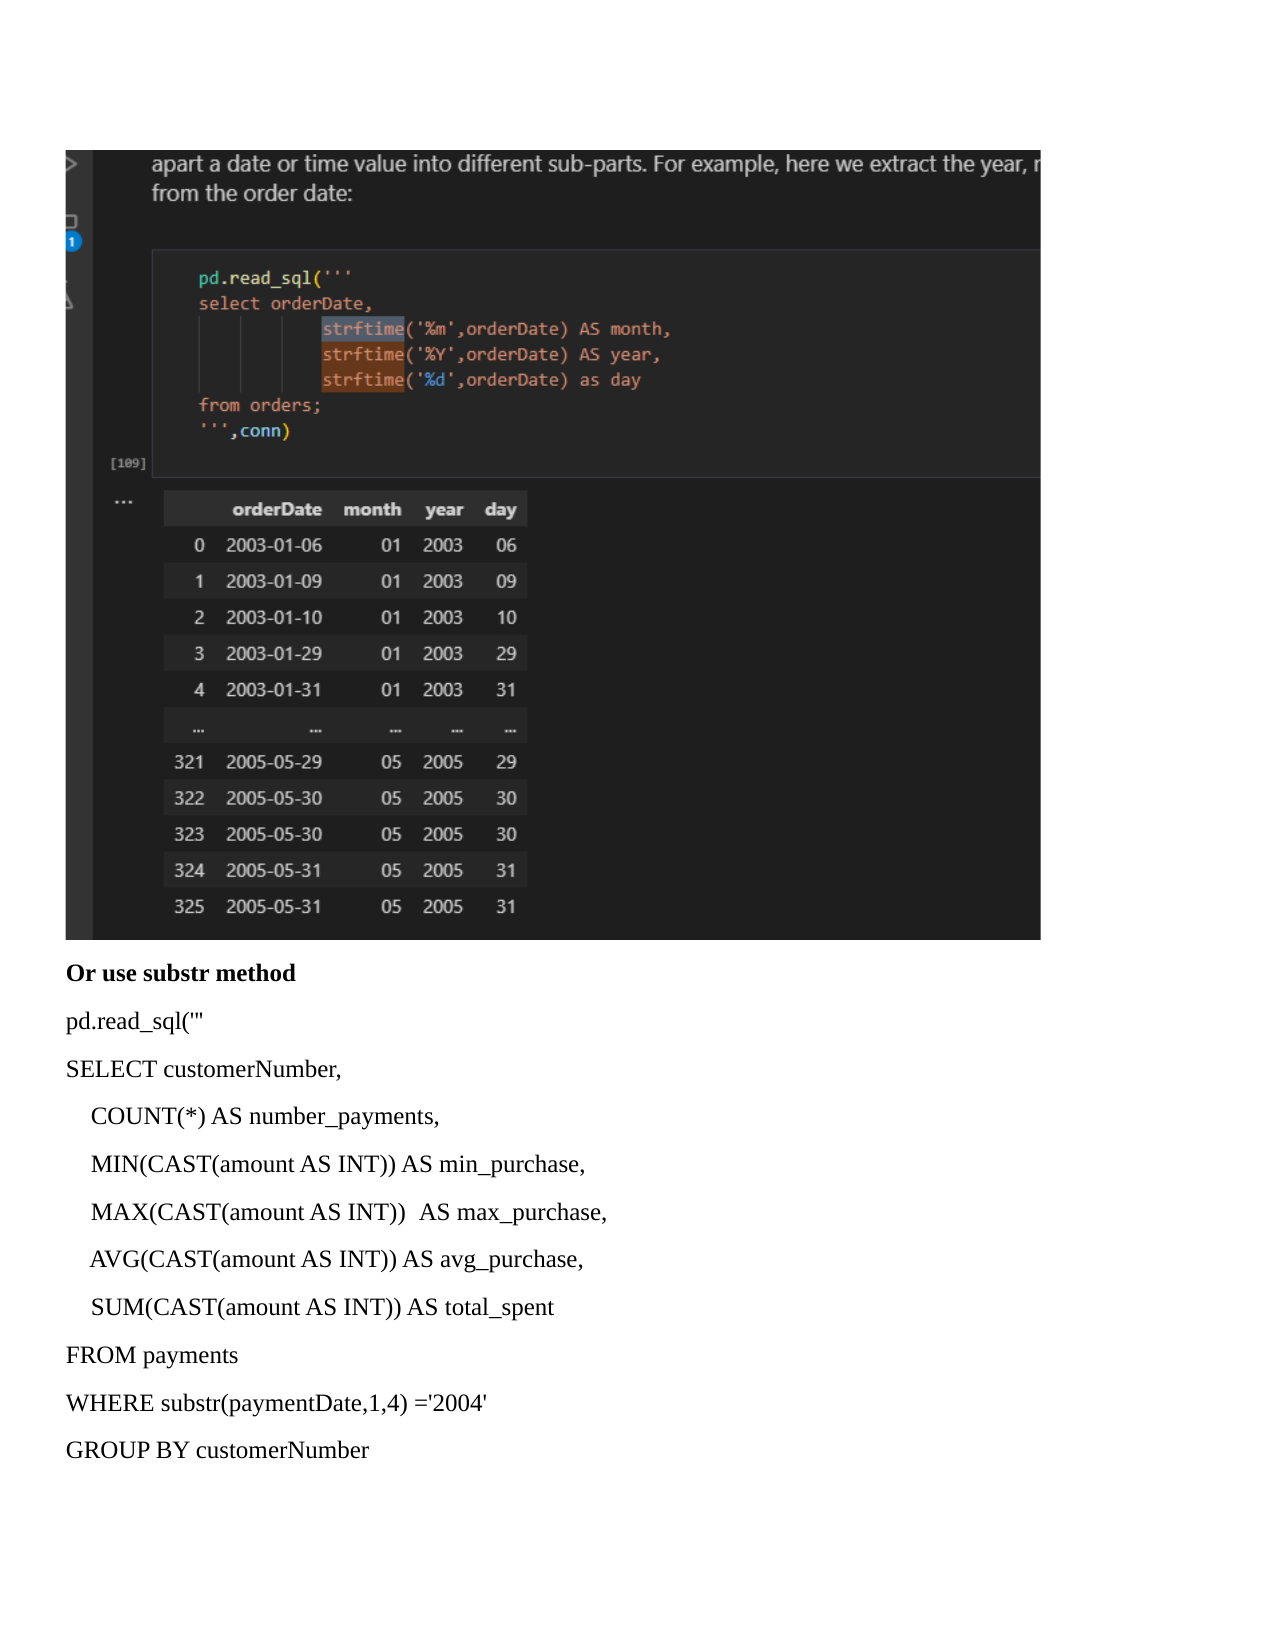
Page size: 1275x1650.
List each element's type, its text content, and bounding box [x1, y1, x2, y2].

picture [65, 150, 1041, 940]
text SELECT customerNumber, [66, 1054, 1191, 1082]
text SUM(CAST(amount AS INT)) AS total_spent [66, 1292, 1191, 1321]
text FROM payments [66, 1340, 1191, 1369]
text MIN(CAST(amount AS INT)) AS min_purchase, [66, 1149, 1191, 1178]
text WHERE substr(paymentDate,1,4) ='2004' [66, 1388, 1191, 1416]
text GROUP BY customerNumber [66, 1435, 1191, 1464]
text pd.read_sql(''' [66, 1006, 1191, 1035]
text MAX(CAST(amount AS INT)) AS max_purchase, [66, 1197, 1191, 1226]
text AVG(CAST(amount AS INT)) AS avg_purchase, [66, 1244, 1191, 1273]
text COUNT(*) AS number_payments, [66, 1101, 1191, 1130]
text Or use substr method [66, 958, 1191, 987]
